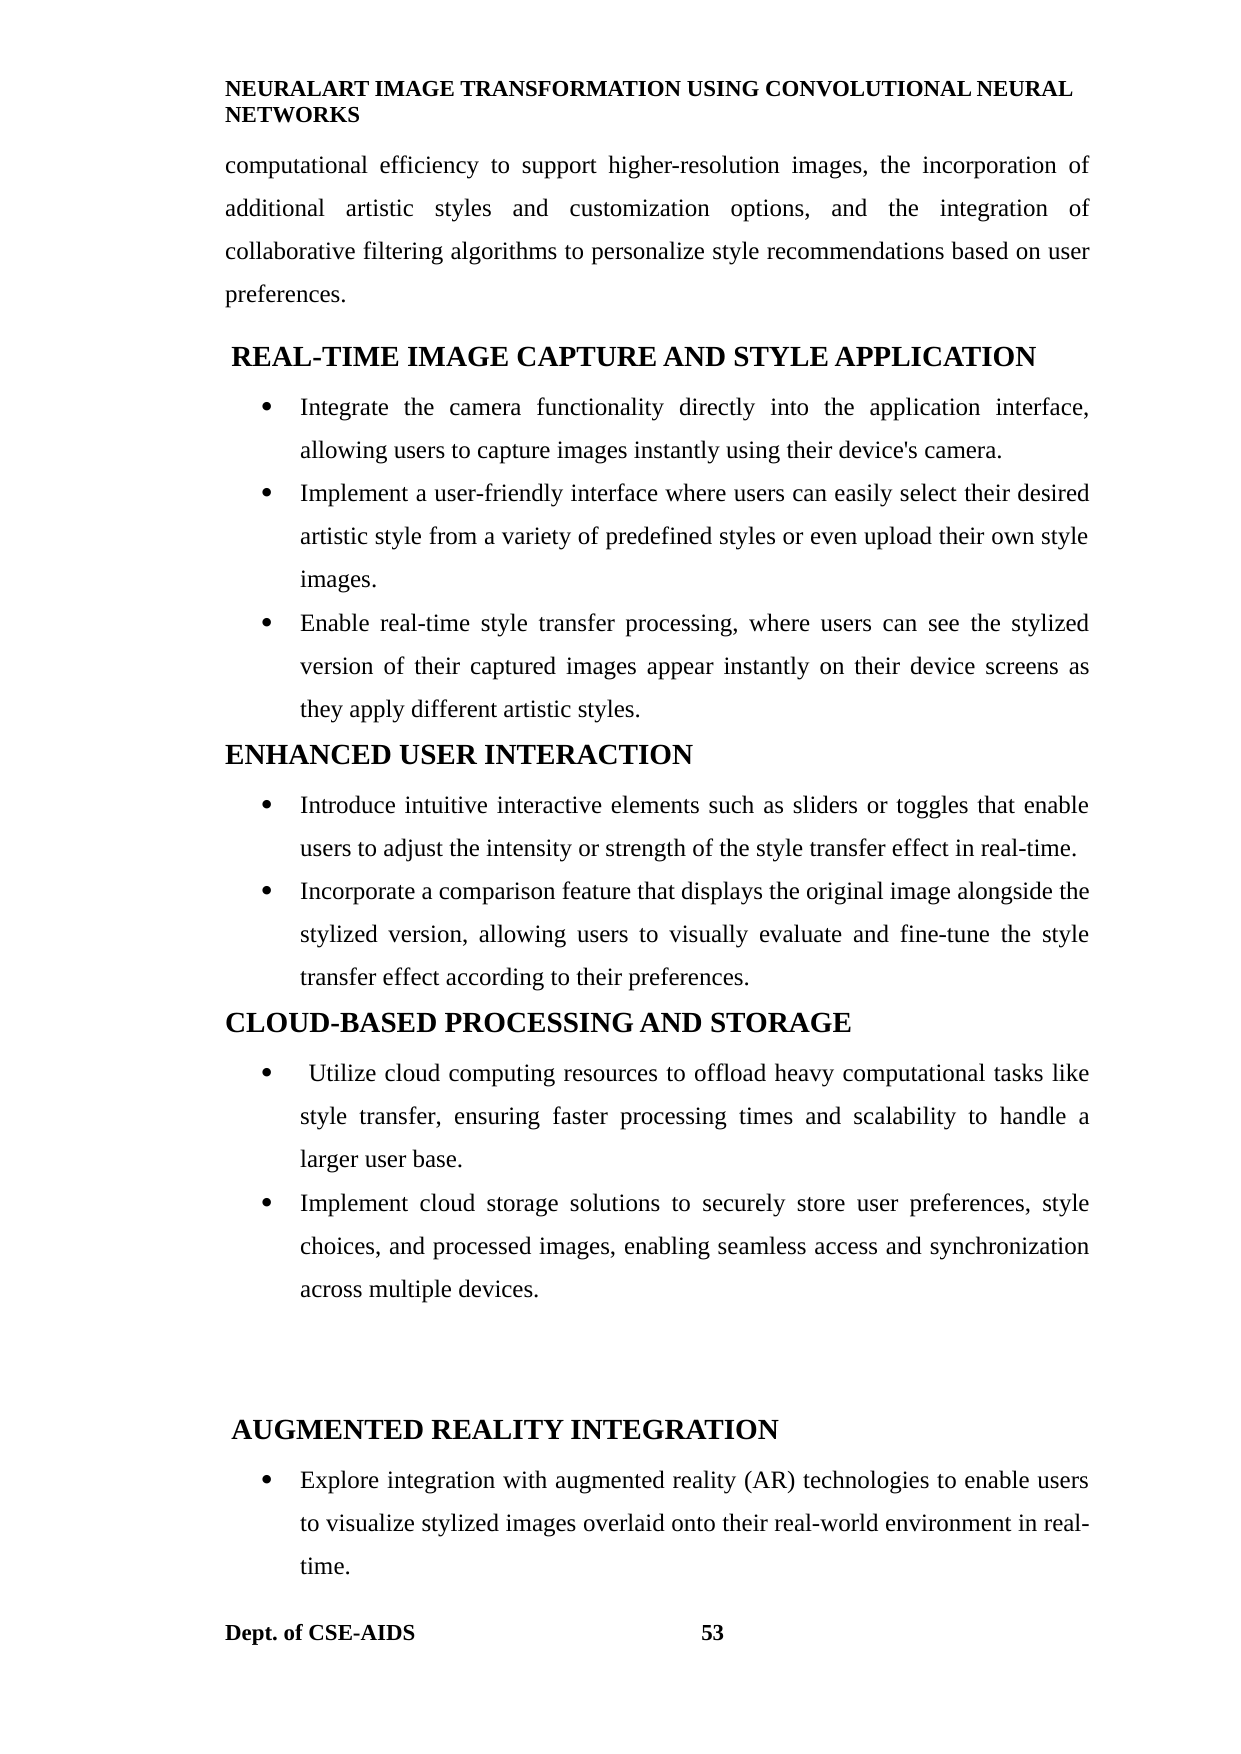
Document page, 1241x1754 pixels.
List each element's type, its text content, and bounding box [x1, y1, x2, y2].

list Enable real-time style transfer processing, where users can see the stylized version of their captured images appear instantly on their device screens as they apply different artistic styles. [262, 608, 1090, 723]
list Incorporate a comparison feature that displays the original image alongside the stylized version, allowing users to visually evaluate and fine-tune the style transfer effect according to their preferences. [262, 876, 1090, 991]
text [225, 150, 1090, 308]
list Introduce intuitive interactive elements such as sliders or toggles that enable users to adjust the intensity or strength of the style transfer effect in real-time. [262, 790, 1090, 862]
list Implement cloud storage solutions to securely store user preferences, style choices, and processed images, enabling seamless access and synchronization across multiple devices. [262, 1188, 1090, 1303]
list Explore integration with augmented reality (AR) technologies to enable users to visualize stylized images overlaid onto their real-world environment in real-time. [262, 1465, 1090, 1580]
text CLOUD-BASED PROCESSING AND STORAGE [225, 1005, 1090, 1039]
text ENHANCED USER INTERACTION [225, 737, 1090, 771]
list Implement a user-friendly interface where users can easily select their desired artistic style from a variety of predefined styles or even upload their own style images. [262, 478, 1090, 593]
list Integrate the camera functionality directly into the application interface, allowing users to capture images instantly using their device's camera. [262, 392, 1090, 464]
text AUGMENTED REALITY INTEGRATION [225, 1412, 1090, 1446]
text REAL-TIME IMAGE CAPTURE AND STYLE APPLICATION [225, 339, 1090, 373]
list Utilize cloud computing resources to offload heavy computational tasks like style transfer, ensuring faster processing times and scalability to handle a larger user base. [262, 1058, 1090, 1173]
